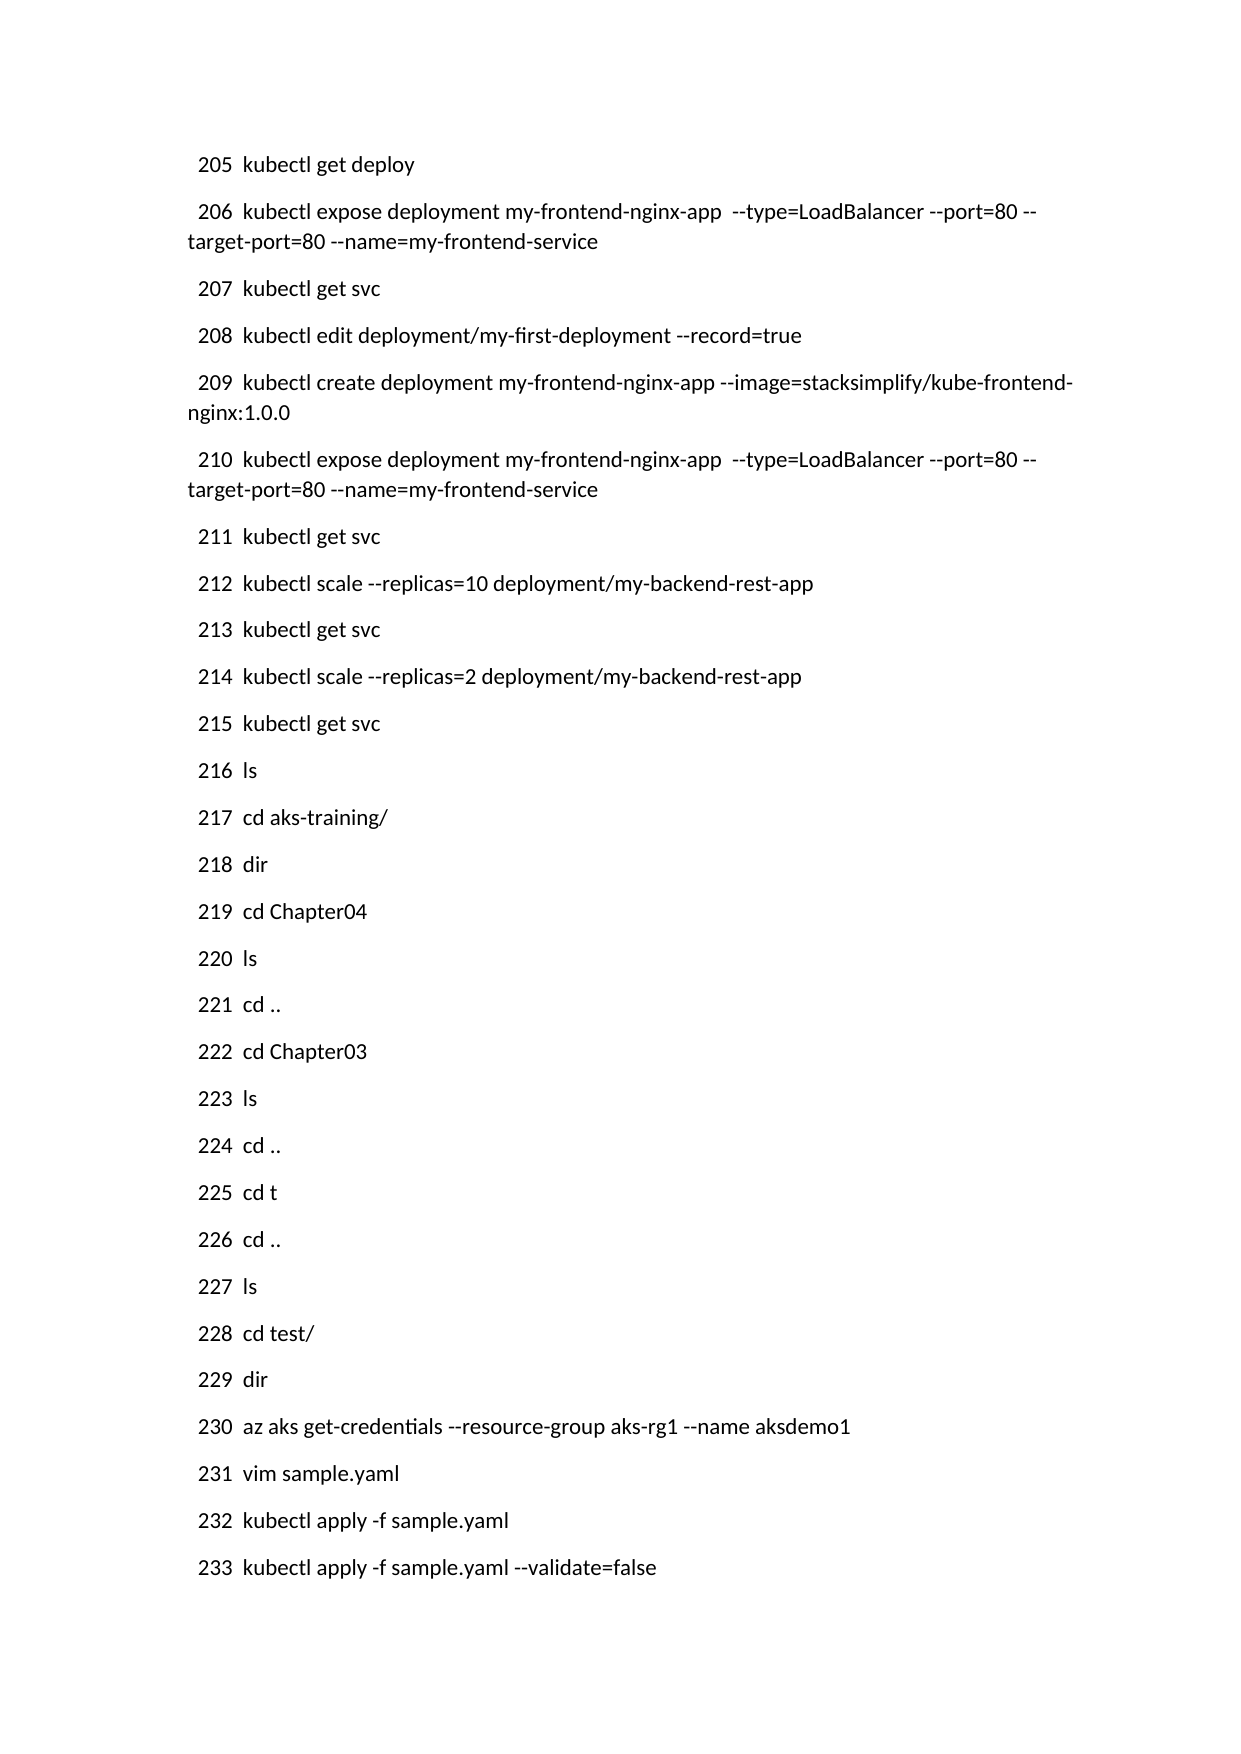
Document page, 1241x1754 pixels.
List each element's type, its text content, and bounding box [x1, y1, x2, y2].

text 219 cd Chapter04 [187, 897, 1090, 925]
text 230 az aks get-credentials --resource-group aks-rg1 --name aksdemo1 [187, 1412, 1090, 1441]
text 225 cd t [187, 1178, 1090, 1206]
text 214 kubectl scale --replicas=2 deployment/my-backend-rest-app [187, 662, 1090, 691]
text 224 cd .. [187, 1131, 1090, 1159]
text 220 ls [187, 944, 1090, 972]
text 207 kubectl get svc [187, 274, 1090, 302]
text 206 kubectl expose deployment my-frontend-nginx-app --type=LoadBalancer --port=80 --target-port=80 --name=my-frontend-service [187, 197, 1090, 255]
text 233 kubectl apply -f sample.yaml --validate=false [187, 1553, 1090, 1581]
text 205 kubectl get deploy [187, 150, 1090, 178]
text 210 kubectl expose deployment my-frontend-nginx-app --type=LoadBalancer --port=80 --target-port=80 --name=my-frontend-service [187, 445, 1090, 503]
text 216 ls [187, 756, 1090, 784]
text 226 cd .. [187, 1225, 1090, 1253]
text 229 dir [187, 1366, 1090, 1394]
text 223 ls [187, 1084, 1090, 1112]
text 218 dir [187, 850, 1090, 878]
text 221 cd .. [187, 991, 1090, 1019]
text 231 vim sample.yaml [187, 1459, 1090, 1487]
text 211 kubectl get svc [187, 522, 1090, 550]
text 217 cd aks-training/ [187, 803, 1090, 831]
text 209 kubectl create deployment my-frontend-nginx-app --image=stacksimplify/kube-frontend-nginx:1.0.0 [187, 368, 1090, 426]
text 228 cd test/ [187, 1319, 1090, 1347]
text 208 kubectl edit deployment/my-first-deployment --record=true [187, 321, 1090, 349]
text 227 ls [187, 1272, 1090, 1300]
text 215 kubectl get svc [187, 709, 1090, 737]
text 213 kubectl get svc [187, 616, 1090, 644]
text 232 kubectl apply -f sample.yaml [187, 1506, 1090, 1534]
text 212 kubectl scale --replicas=10 deployment/my-backend-rest-app [187, 569, 1090, 597]
text 222 cd Chapter03 [187, 1037, 1090, 1066]
